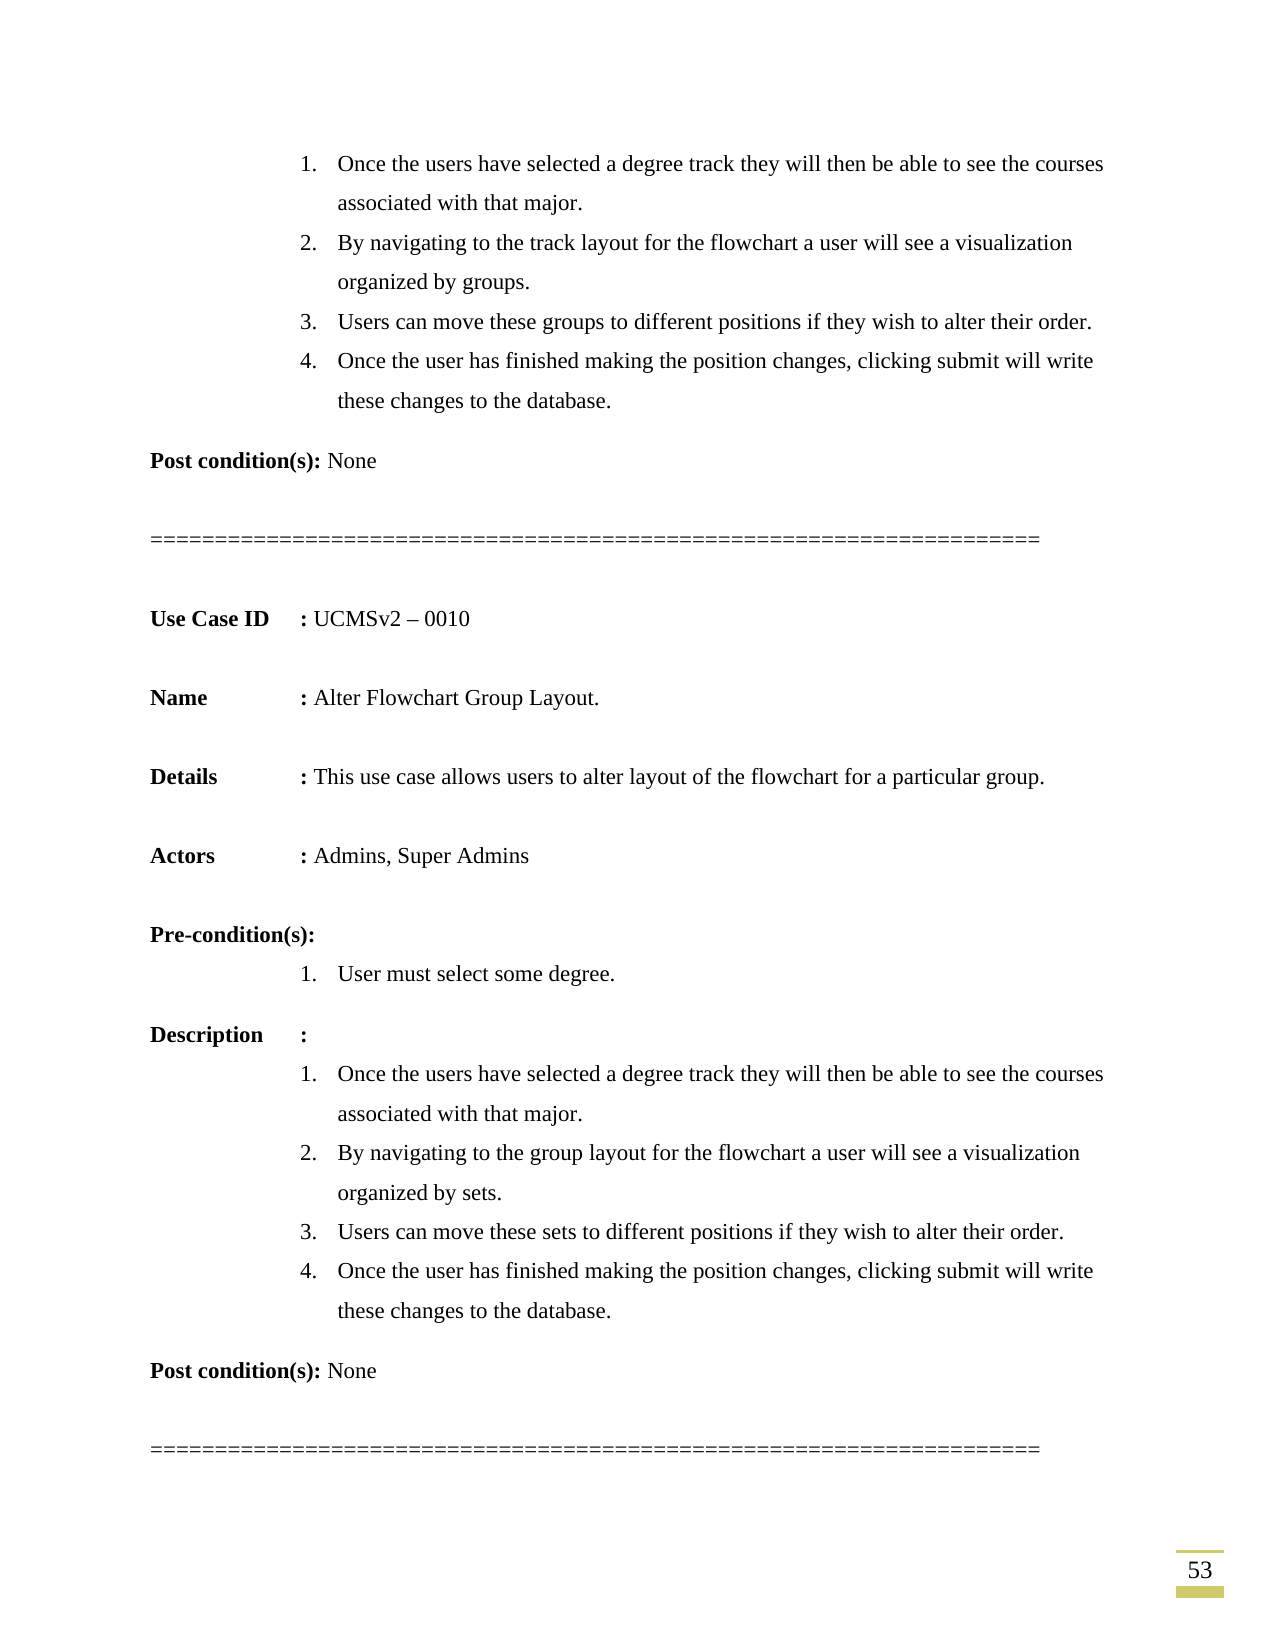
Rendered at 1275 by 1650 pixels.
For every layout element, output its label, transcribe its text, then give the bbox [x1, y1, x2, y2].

list Users can move these groups to different positions if they wish to alter their order. [300, 308, 1125, 334]
text Details : This use case allows users to alter layout of the flowchart for a particular group. [150, 763, 1125, 789]
text Post condition(s): None [150, 1357, 1125, 1384]
list By navigating to the track layout for the flowchart a user will see a visualization organized by groups. [300, 229, 1125, 295]
list Once the users have selected a degree track they will then be able to see the courses associated with that major. [300, 1060, 1125, 1126]
text ===================================================================== [150, 526, 1125, 552]
list Once the users have selected a degree track they will then be able to see the courses associated with that major. [300, 150, 1125, 216]
text Description : [150, 1021, 1125, 1047]
text Post condition(s): None [150, 447, 1125, 473]
list By navigating to the group layout for the flowchart a user will see a visualization organized by sets. [300, 1139, 1125, 1205]
text Use Case ID : UCMSv2 – 0010 [150, 605, 1125, 631]
text Name : Alter Flowchart Group Layout. [150, 684, 1125, 710]
text Actors : Admins, Super Admins [150, 842, 1125, 868]
text ===================================================================== [150, 1436, 1125, 1463]
list User must select some degree. [300, 960, 1125, 987]
list Once the user has finished making the position changes, clicking submit will write these changes to the database. [300, 347, 1125, 413]
text Pre-condition(s): [150, 921, 1125, 947]
list Users can move these sets to different positions if they wish to alter their order. [300, 1218, 1125, 1244]
list Once the user has finished making the position changes, clicking submit will write these changes to the database. [300, 1258, 1125, 1323]
